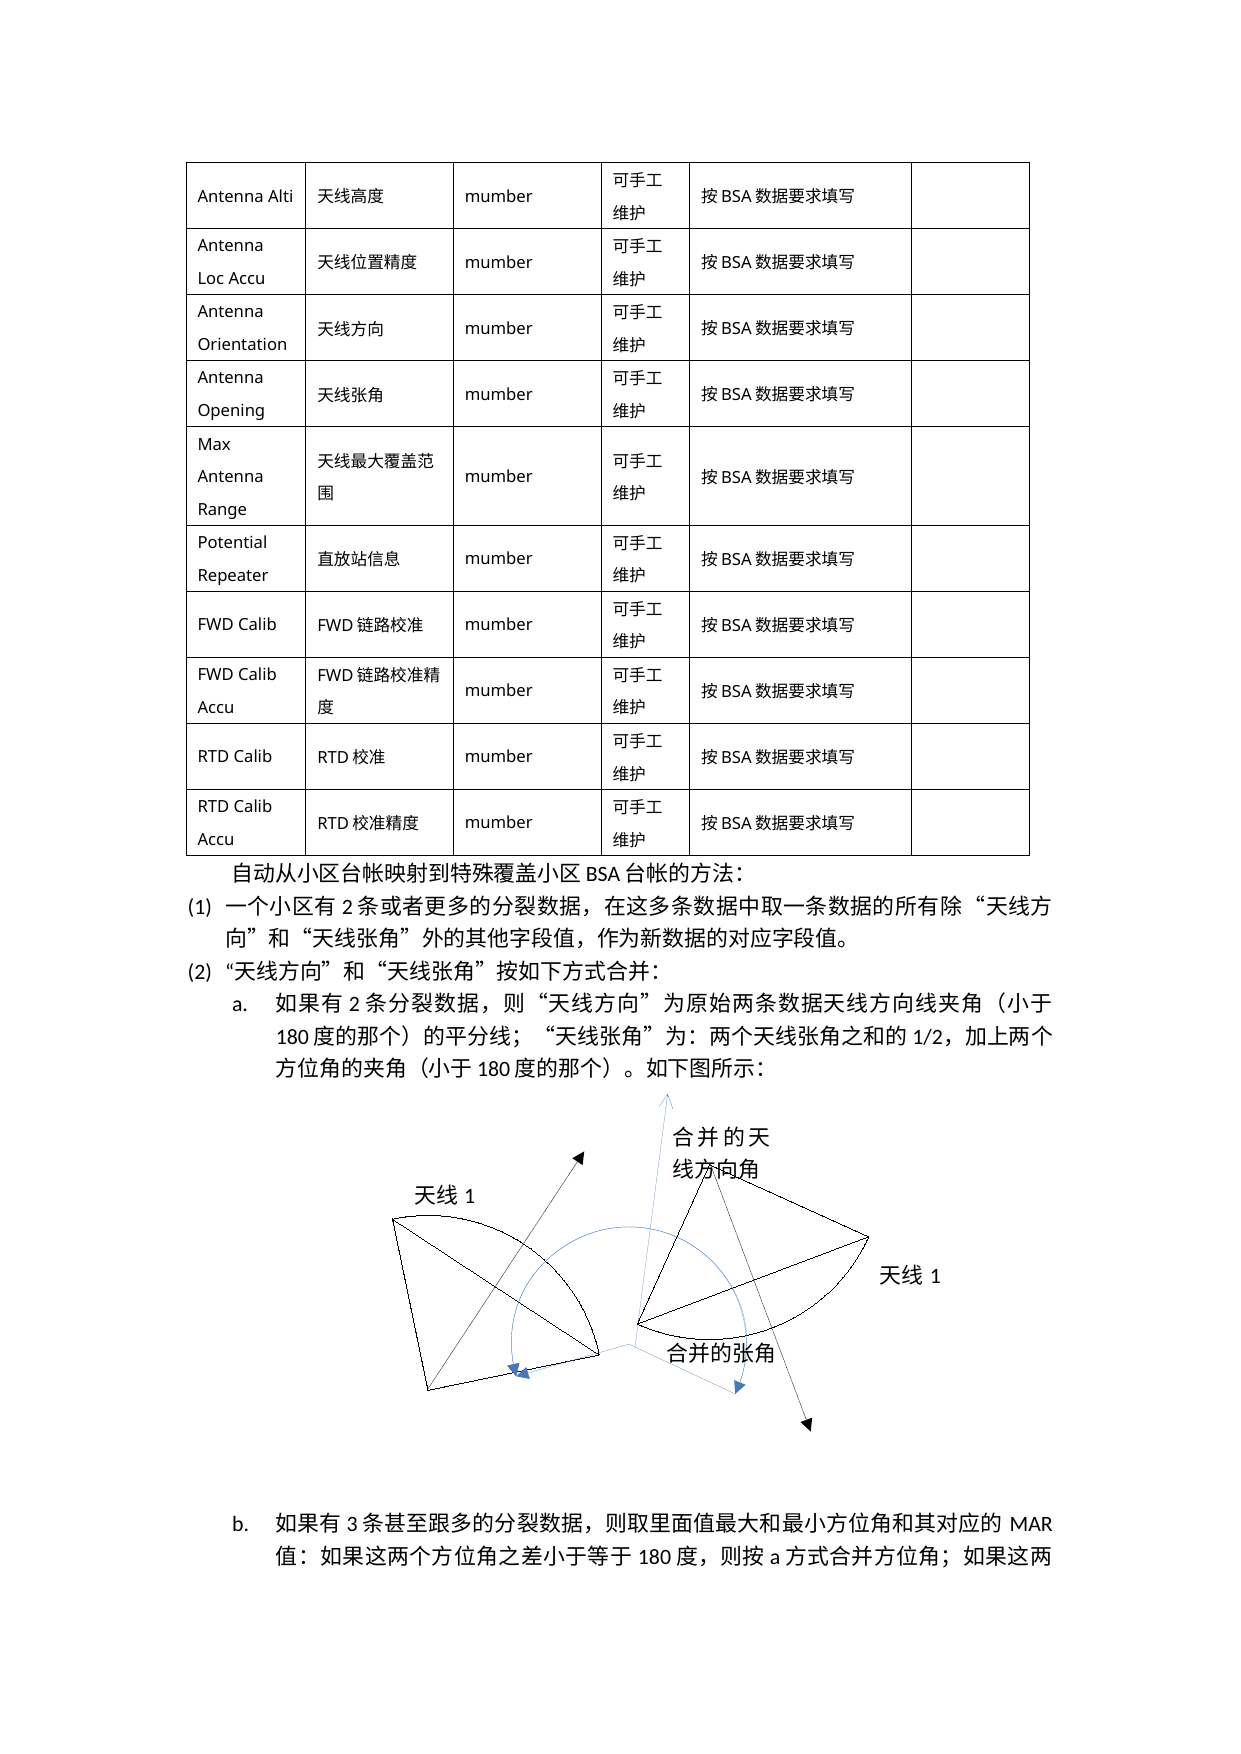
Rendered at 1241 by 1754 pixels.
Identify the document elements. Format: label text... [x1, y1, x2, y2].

table_cell 可手工维护 [602, 658, 689, 723]
table_cell [912, 790, 1029, 855]
table_cell Potential Repeater [187, 526, 305, 591]
table_cell 按BSA数据要求填写 [690, 163, 911, 228]
table_cell [912, 229, 1029, 294]
table_cell 天线高度 [306, 163, 453, 228]
table_cell FWD链路校准精度 [306, 658, 453, 723]
table_cell 可手工维护 [602, 427, 689, 525]
table_cell 天线位置精度 [306, 229, 453, 294]
table_cell mumber [454, 658, 601, 723]
table_cell 按BSA数据要求填写 [690, 526, 911, 591]
table_cell mumber [454, 229, 601, 294]
table_cell mumber [454, 592, 601, 657]
list 一个小区有2条或者更多的分裂数据，在这多条数据中取一条数据的所有除“天线方向”和“天线张角”外的其他字段值，作为新数据的对应字段值。 [187, 888, 1053, 953]
table_cell 可手工维护 [602, 295, 689, 360]
table_cell 按BSA数据要求填写 [690, 592, 911, 657]
table_cell [912, 163, 1029, 228]
table_cell 按BSA数据要求填写 [690, 295, 911, 360]
table_cell 按BSA数据要求填写 [690, 361, 911, 426]
text 自动从小区台帐映射到特殊覆盖小区BSA台帐的方法： [187, 856, 1053, 888]
table_cell 可手工维护 [602, 790, 689, 855]
table_cell mumber [454, 427, 601, 525]
table_cell [912, 427, 1029, 525]
table_cell Max Antenna Range [187, 427, 305, 525]
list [232, 1506, 1053, 1571]
table_cell mumber [454, 790, 601, 855]
table_cell 直放站信息 [306, 526, 453, 591]
table_cell FWD Calib [187, 592, 305, 657]
table_cell 可手工维护 [602, 526, 689, 591]
table_cell mumber [454, 295, 601, 360]
table_cell [912, 592, 1029, 657]
table_cell [912, 526, 1029, 591]
table_cell 可手工维护 [602, 229, 689, 294]
table_cell Antenna Loc Accu [187, 229, 305, 294]
table_cell [912, 295, 1029, 360]
table_cell 按BSA数据要求填写 [690, 724, 911, 789]
table_cell RTD校准 [306, 724, 453, 789]
table_cell 按BSA数据要求填写 [690, 790, 911, 855]
table_cell 可手工维护 [602, 724, 689, 789]
table_cell Antenna Opening [187, 361, 305, 426]
table_cell mumber [454, 526, 601, 591]
table_cell mumber [454, 724, 601, 789]
table_cell 按BSA数据要求填写 [690, 427, 911, 525]
table_cell mumber [454, 163, 601, 228]
list “天线方向”和“天线张角”按如下方式合并： [187, 953, 1053, 986]
table_cell [912, 361, 1029, 426]
table_cell Antenna Alti [187, 163, 305, 228]
table_cell RTD校准精度 [306, 790, 453, 855]
table_cell 可手工维护 [602, 592, 689, 657]
table_cell FWD Calib Accu [187, 658, 305, 723]
table_cell Antenna Orientation [187, 295, 305, 360]
table_cell RTD Calib Accu [187, 790, 305, 855]
table_cell 按BSA数据要求填写 [690, 229, 911, 294]
table_cell 按BSA数据要求填写 [690, 658, 911, 723]
table_cell [912, 658, 1029, 723]
table_cell 可手工维护 [602, 163, 689, 228]
list 如果有2条分裂数据，则“天线方向”为原始两条数据天线方向线夹角（小于180度的那个）的平分线；“天线张角”为：两个天线张角之和的1/2，加上两个方位角的夹角（小于180度的那个）。如下图所示： [232, 986, 1053, 1083]
table_cell [912, 724, 1029, 789]
table_cell 天线最大覆盖范围 [306, 427, 453, 525]
table_cell 天线张角 [306, 361, 453, 426]
table_cell 可手工维护 [602, 361, 689, 426]
table_cell mumber [454, 361, 601, 426]
table_cell FWD链路校准 [306, 592, 453, 657]
table_cell 天线方向 [306, 295, 453, 360]
table_cell RTD Calib [187, 724, 305, 789]
